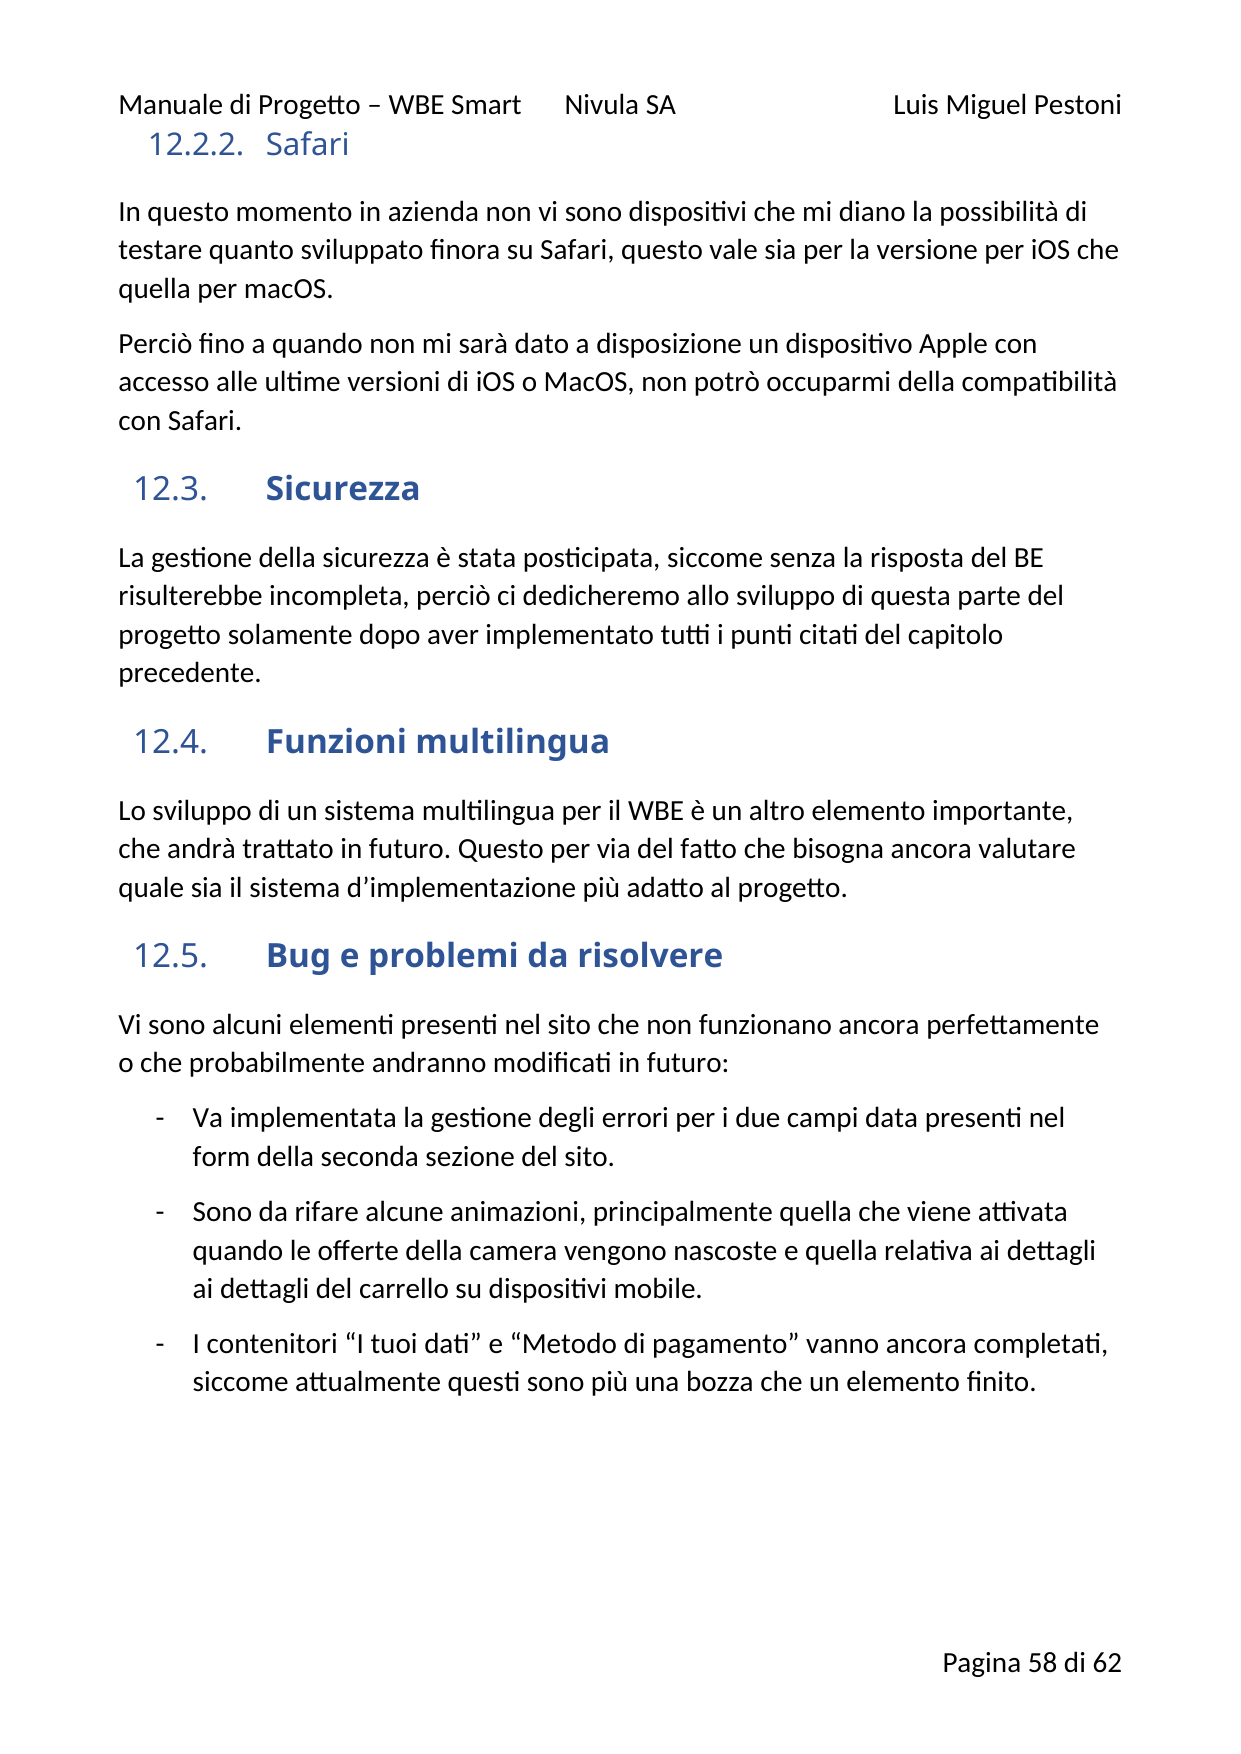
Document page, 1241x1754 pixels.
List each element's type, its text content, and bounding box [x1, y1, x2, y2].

subtitle Funzioni multilingua [133, 718, 1122, 763]
text Perciò fino a quando non mi sarà dato a disposizione un dispositivo Apple con accesso alle ultime versioni di iOS o MacOS, non potrò occuparmi della compatibilità con Safari. [118, 325, 1122, 437]
text Vi sono alcuni elementi presenti nel sito che non funzionano ancora perfettamente o che probabilmente andranno modificati in futuro: [118, 1006, 1122, 1080]
text Lo sviluppo di un sistema multilingua per il WBE è un altro elemento importante, che andrà trattato in futuro. Questo per via del fatto che bisogna ancora valutare quale sia il sistema d’implementazione più adatto al progetto. [118, 792, 1122, 904]
subtitle Safari [148, 122, 1122, 164]
list Sono da rifare alcune animazioni, principalmente quella che viene attivata quando le offerte della camera vengono nascoste e quella relativa ai dettagli ai dettagli del carrello su dispositivi mobile. [155, 1193, 1122, 1306]
subtitle Bug e problemi da risolvere [133, 932, 1122, 977]
list Va implementata la gestione degli errori per i due campi data presenti nel form della seconda sezione del sito. [155, 1099, 1122, 1174]
list I contenitori “I tuoi dati” e “Metodo di pagamento” vanno ancora completati, siccome attualmente questi sono più una bozza che un elemento finito. [155, 1325, 1122, 1399]
text In questo momento in azienda non vi sono dispositivi che mi diano la possibilità di testare quanto sviluppato finora su Safari, questo vale sia per la versione per iOS che quella per macOS. [118, 193, 1122, 305]
text La gestione della sicurezza è stata posticipata, siccome senza la risposta del BE risulterebbe incompleta, perciò ci dedicheremo allo sviluppo di questa parte del progetto solamente dopo aver implementato tutti i punti citati del capitolo precedente. [118, 539, 1122, 690]
subtitle Sicurezza [133, 465, 1122, 511]
